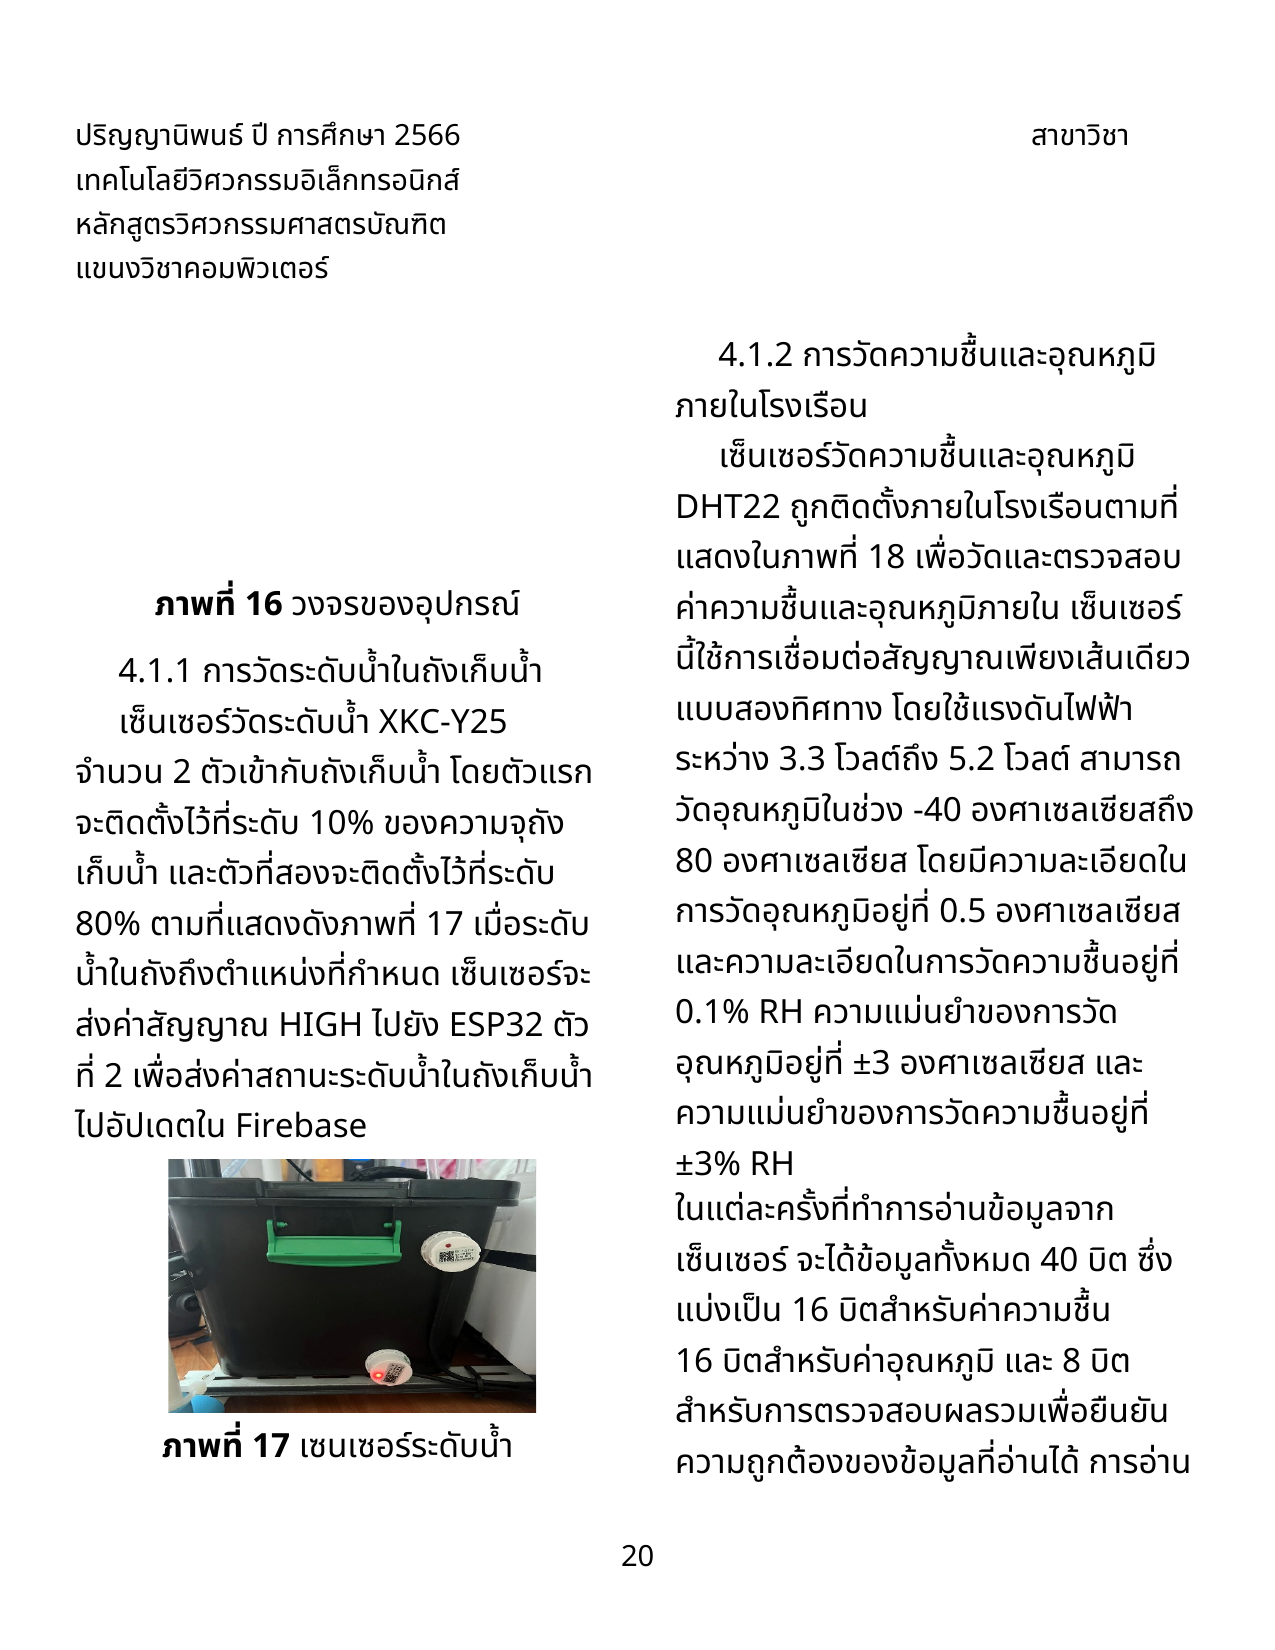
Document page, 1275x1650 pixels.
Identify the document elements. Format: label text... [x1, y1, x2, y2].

text 4.1.1 การวัดระดับน้ำในถังเก็บน้ำ [75, 647, 600, 697]
text 4.1.2 การวัดความชื้นและอุณหภูมิภายในโรงเรือน [675, 331, 1200, 432]
text ภาพที่ 16 วงจรของอุปกรณ์ [75, 579, 600, 630]
text ภาพที่ 17 เซนเซอร์ระดับน้ำ [75, 1421, 600, 1472]
picture [168, 1159, 537, 1413]
text เซ็นเซอร์วัดระดับน้ำ XKC-Y25 จำนวน 2 ตัวเข้ากับถังเก็บน้ำ โดยตัวแรกจะติดตั้งไว้ที่ระดับ 10% ของความจุถังเก็บน้ำ และตัวที่สองจะติดตั้งไว้ที่ระดับ 80% ตามที่แสดงดังภาพที่ 17 เมื่อระดับน้ำในถังถึงตำแหน่งที่กำหนด เซ็นเซอร์จะส่งค่าสัญญาณ HIGH ไปยัง ESP32 ตัวที่ 2 เพื่อส่งค่าสถานะระดับน้ำในถังเก็บน้ำไปอัปเดตใน Firebase [75, 697, 600, 1153]
text เซ็นเซอร์วัดความชื้นและอุณหภูมิ DHT22 ถูกติดตั้งภายในโรงเรือนตามที่แสดงในภาพที่ 18 เพื่อวัดและตรวจสอบค่าความชื้นและอุณหภูมิภายใน เซ็นเซอร์นี้ใช้การเชื่อมต่อสัญญาณเพียงเส้นเดียวแบบสองทิศทาง โดยใช้แรงดันไฟฟ้าระหว่าง 3.3 โวลต์ถึง 5.2 โวลต์ สามารถวัดอุณหภูมิในช่วง -40 องศาเซลเซียสถึง 80 องศาเซลเซียส โดยมีความละเอียดในการวัดอุณหภูมิอยู่ที่ 0.5 องศาเซลเซียส และความละเอียดในการวัดความชื้นอยู่ที่ 0.1% RH ความแม่นยำของการวัดอุณหภูมิอยู่ที่ ±3 องศาเซลเซียส และความแม่นยำของการวัดความชื้นอยู่ที่ ±3% RH [675, 432, 1200, 1185]
